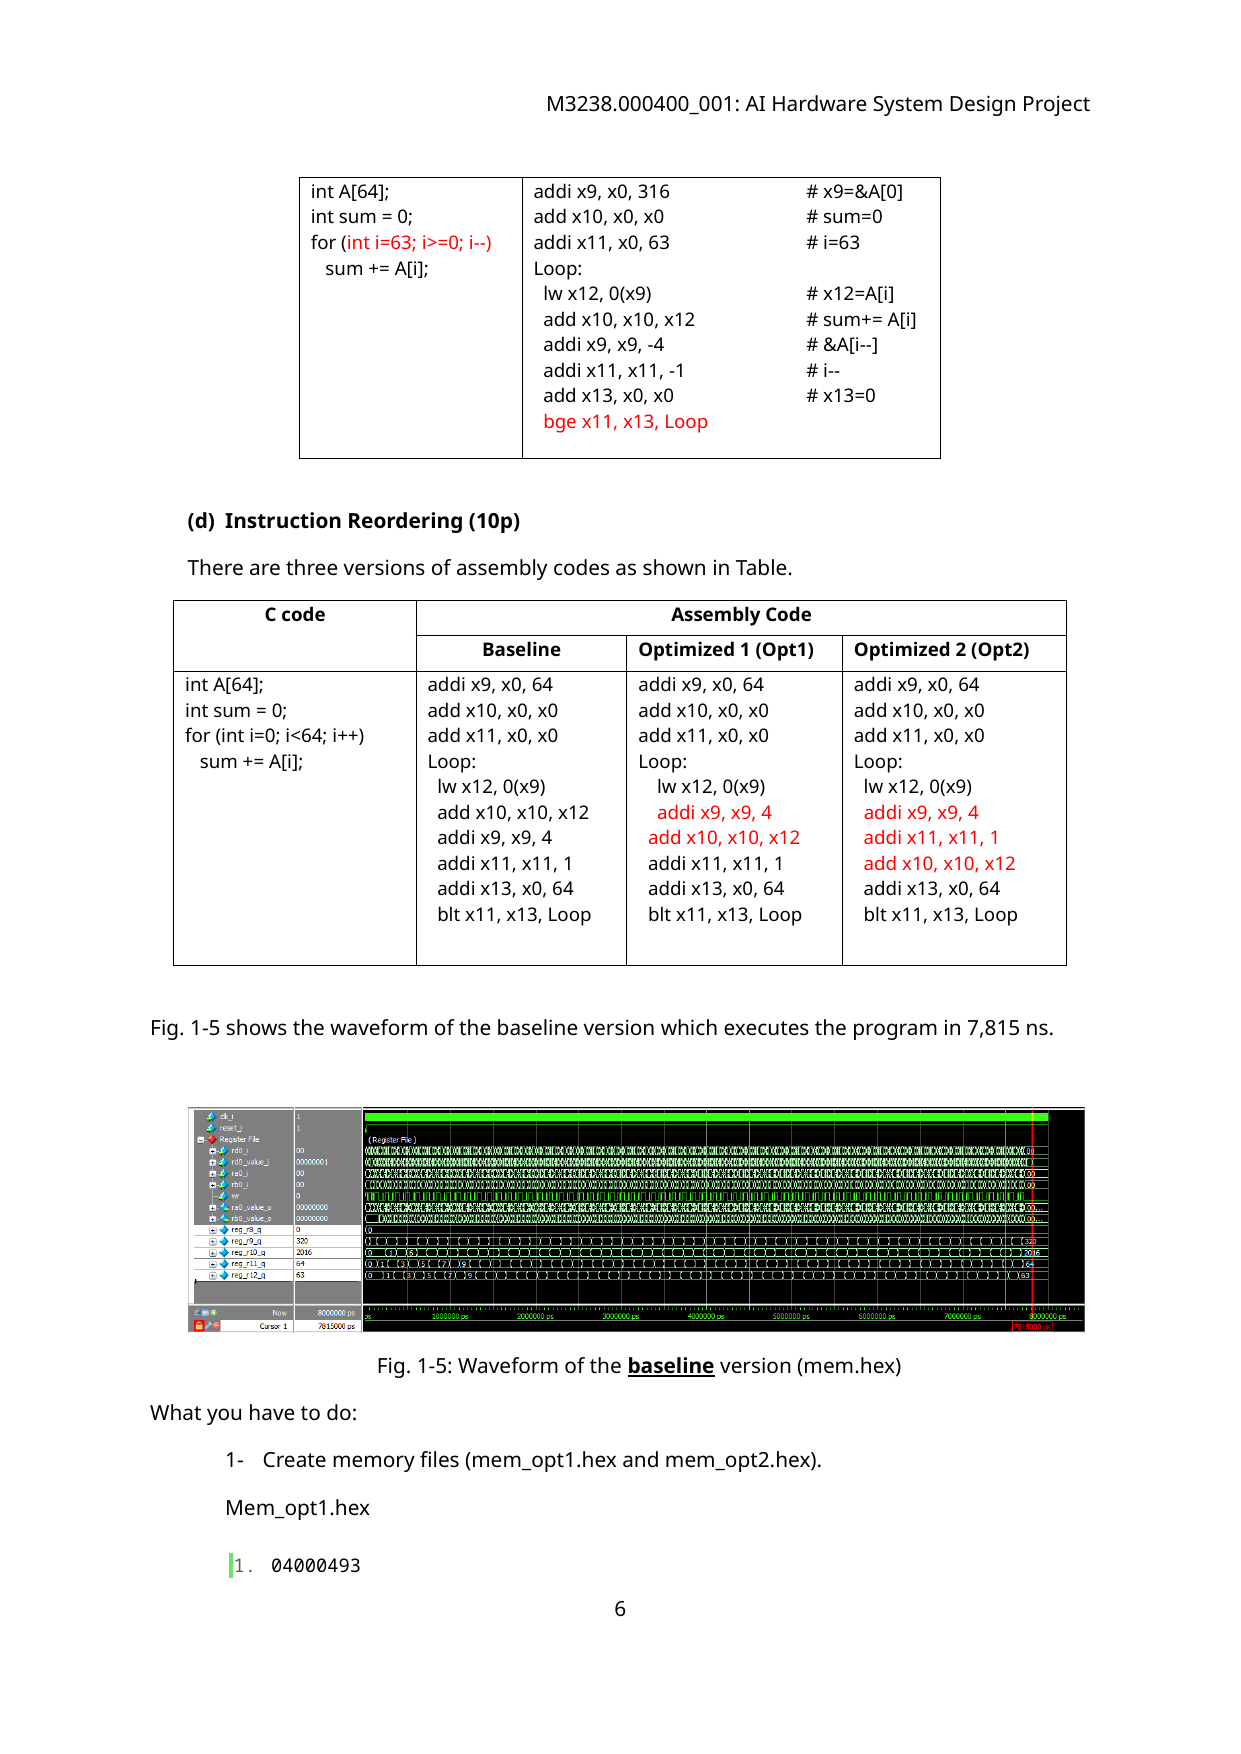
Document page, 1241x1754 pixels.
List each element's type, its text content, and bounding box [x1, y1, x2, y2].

list Create memory files (mem_opt1.hex and mem_opt2.hex). [225, 1446, 1090, 1474]
text Fig. 1-5 shows the waveform of the baseline version which executes the program in 7,815 ns. [150, 1013, 1090, 1042]
table_cell Optimized 2 (Opt2) [843, 636, 1066, 671]
table_cell Optimized 1 (Opt1) [627, 636, 842, 671]
table_cell Baseline [417, 636, 626, 671]
table_cell addi x9, x0, 64 add x10, x0, x0 add x11, x0, x0 Loop: lw x12, 0(x9) add x10, x10, x12 addi x9, x9, 4 addi x11, x11, 1 addi x13, x0, 64 blt x11, x13, Loop [417, 672, 626, 965]
table_cell int A[64]; int sum = 0; for (int i=0; i<64; i++) sum += A[i]; [174, 672, 416, 965]
table_cell addi x9, x0, 64 add x10, x0, x0 add x11, x0, x0 Loop: lw x12, 0(x9) addi x9, x9, 4 addi x11, x11, 1 add x10, x10, x12 addi x13, x0, 64 blt x11, x13, Loop [843, 672, 1066, 965]
list Instruction Reordering (10p) [187, 506, 1090, 534]
table_header C code [174, 601, 416, 671]
text Mem_opt1.hex [225, 1493, 1090, 1521]
text Fig. 1-5: Waveform of the baseline version (mem.hex) [187, 1351, 1090, 1379]
text There are three versions of assembly codes as shown in Table. [187, 553, 1090, 581]
list 04000493 [233, 1553, 1090, 1578]
table_cell int A[64]; int sum = 0; for (int i=63; i>=0; i--) sum += A[i]; [300, 178, 522, 457]
picture [187, 1107, 1086, 1333]
text What you have to do: [150, 1398, 1090, 1427]
table_cell # x9=&A[0] # sum=0 # i=63 # x12=A[i] # sum+= A[i] # &A[i--] # i-- # x13=0 [795, 178, 940, 457]
table_cell addi x9, x0, 64 add x10, x0, x0 add x11, x0, x0 Loop: lw x12, 0(x9) addi x9, x9, 4 add x10, x10, x12 addi x11, x11, 1 addi x13, x0, 64 blt x11, x13, Loop [627, 672, 842, 965]
table_header Assembly Code [417, 601, 1066, 635]
table_cell addi x9, x0, 316 add x10, x0, x0 addi x11, x0, 63 Loop: lw x12, 0(x9) add x10, x10, x12 addi x9, x9, -4 addi x11, x11, -1 add x13, x0, x0 bge x11, x13, Loop [523, 178, 795, 457]
